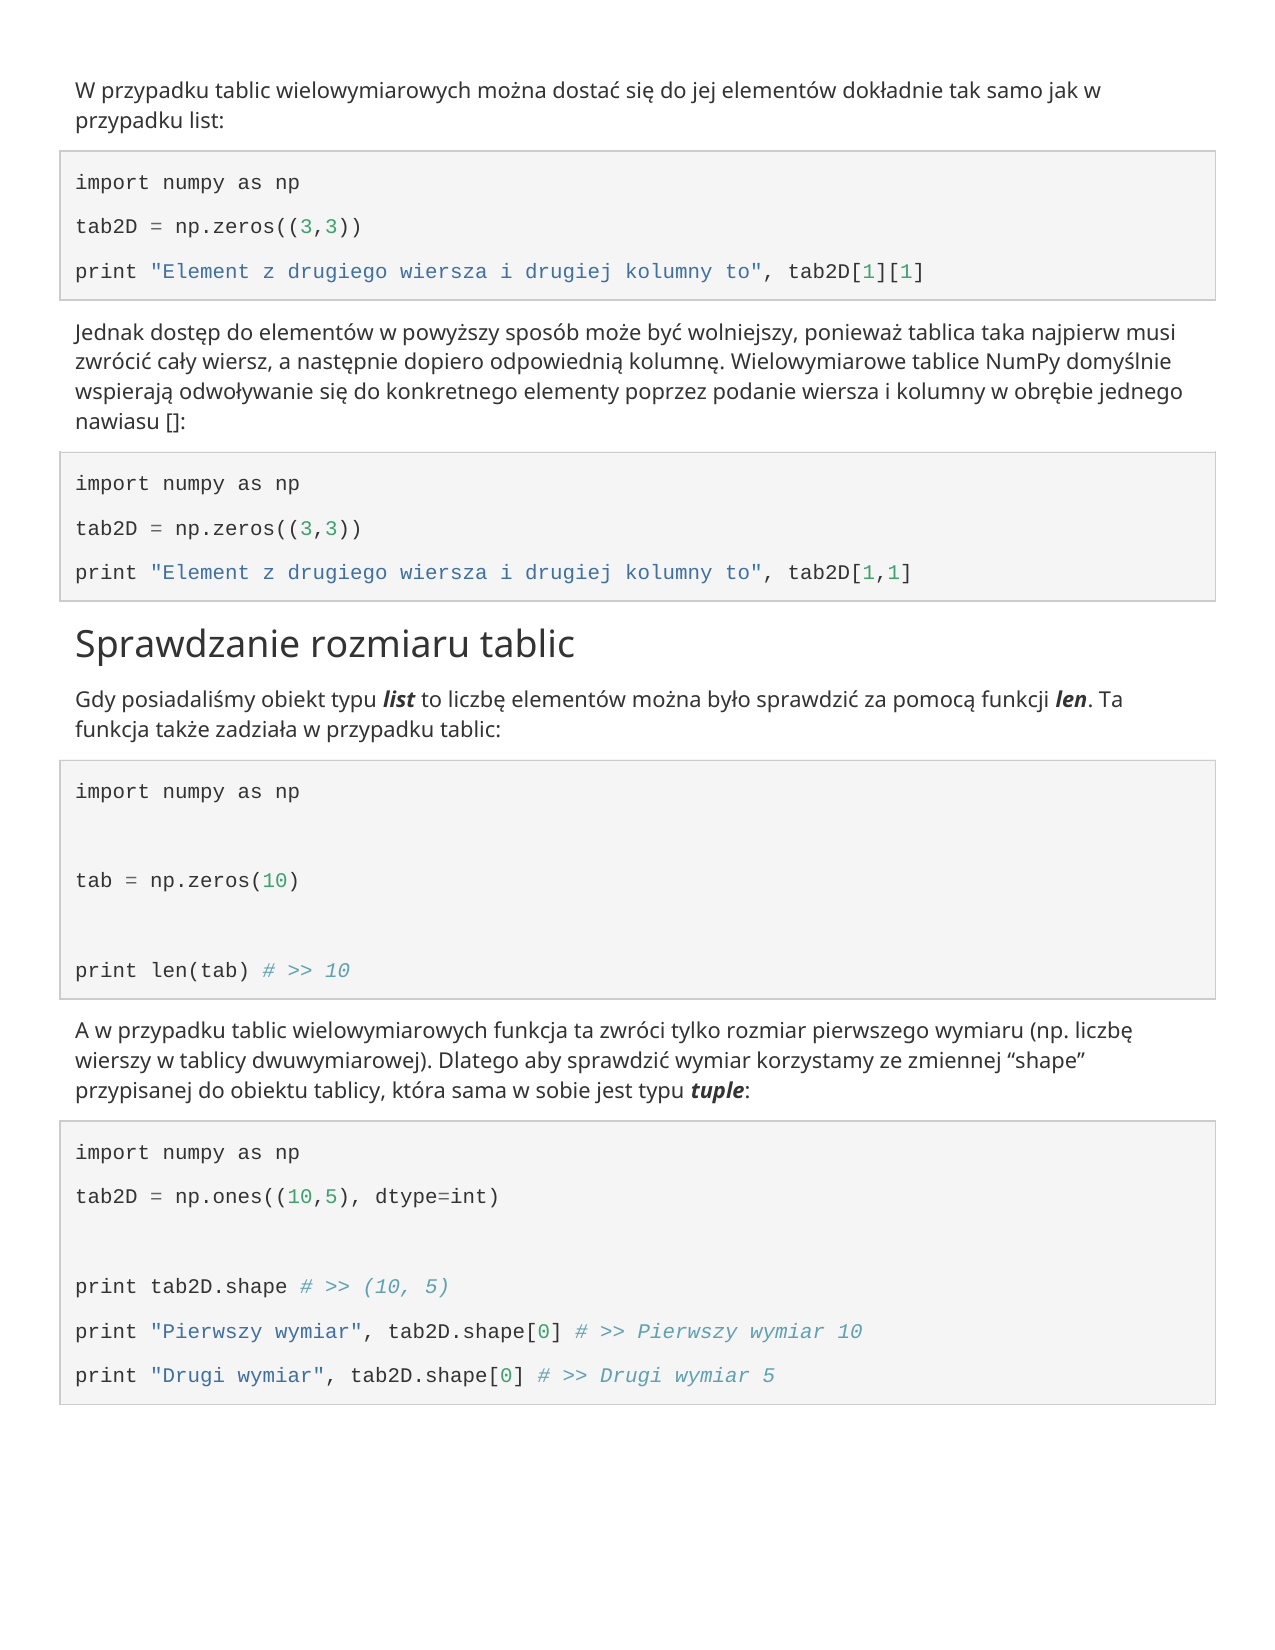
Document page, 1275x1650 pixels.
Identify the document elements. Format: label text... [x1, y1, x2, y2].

text Gdy posiadaliśmy obiekt typu list to liczbę elementów można było sprawdzić za pomocą funkcji len. Ta funkcja także zadziała w przypadku tablic: [75, 684, 1200, 744]
text tab2D = np.ones((10,5), dtype=int) [61, 1165, 1215, 1210]
text print "Element z drugiego wiersza i drugiej kolumny to", tab2D[1,1] [61, 541, 1215, 600]
text import numpy as np [61, 152, 1215, 195]
text print len(tab) # >> 10 [61, 938, 1215, 998]
text tab2D = np.zeros((3,3)) [61, 195, 1215, 239]
text import numpy as np [61, 1122, 1215, 1165]
text print "Drugi wymiar", tab2D.shape[0] # >> Drugi wymiar 5 [61, 1344, 1215, 1404]
text print "Element z drugiego wiersza i drugiej kolumny to", tab2D[1][1] [61, 239, 1215, 299]
text print "Pierwszy wymiar", tab2D.shape[0] # >> Pierwszy wymiar 10 [61, 1299, 1215, 1344]
text tab2D = np.zeros((3,3)) [61, 496, 1215, 541]
text print tab2D.shape # >> (10, 5) [61, 1254, 1215, 1299]
text import numpy as np [61, 761, 1215, 804]
text Sprawdzanie rozmiaru tablic [75, 618, 1200, 669]
text W przypadku tablic wielowymiarowych można dostać się do jej elementów dokładnie tak samo jak w przypadku list: [75, 75, 1200, 134]
text tab = np.zeros(10) [61, 849, 1215, 894]
text Jednak dostęp do elementów w powyższy sposób może być wolniejszy, ponieważ tablica taka najpierw musi zwrócić cały wiersz, a następnie dopiero odpowiednią kolumnę. Wielowymiarowe tablice NumPy domyślnie wspierają odwoływanie się do konkretnego elementy poprzez podanie wiersza i kolumny w obrębie jednego nawiasu []: [75, 317, 1200, 436]
text A w przypadku tablic wielowymiarowych funkcja ta zwróci tylko rozmiar pierwszego wymiaru (np. liczbę wierszy w tablicy dwuwymiarowej). Dlatego aby sprawdzić wymiar korzystamy ze zmiennej “shape” przypisanej do obiektu tablicy, która sama w sobie jest typu tuple: [75, 1015, 1200, 1105]
text import numpy as np [61, 453, 1215, 496]
